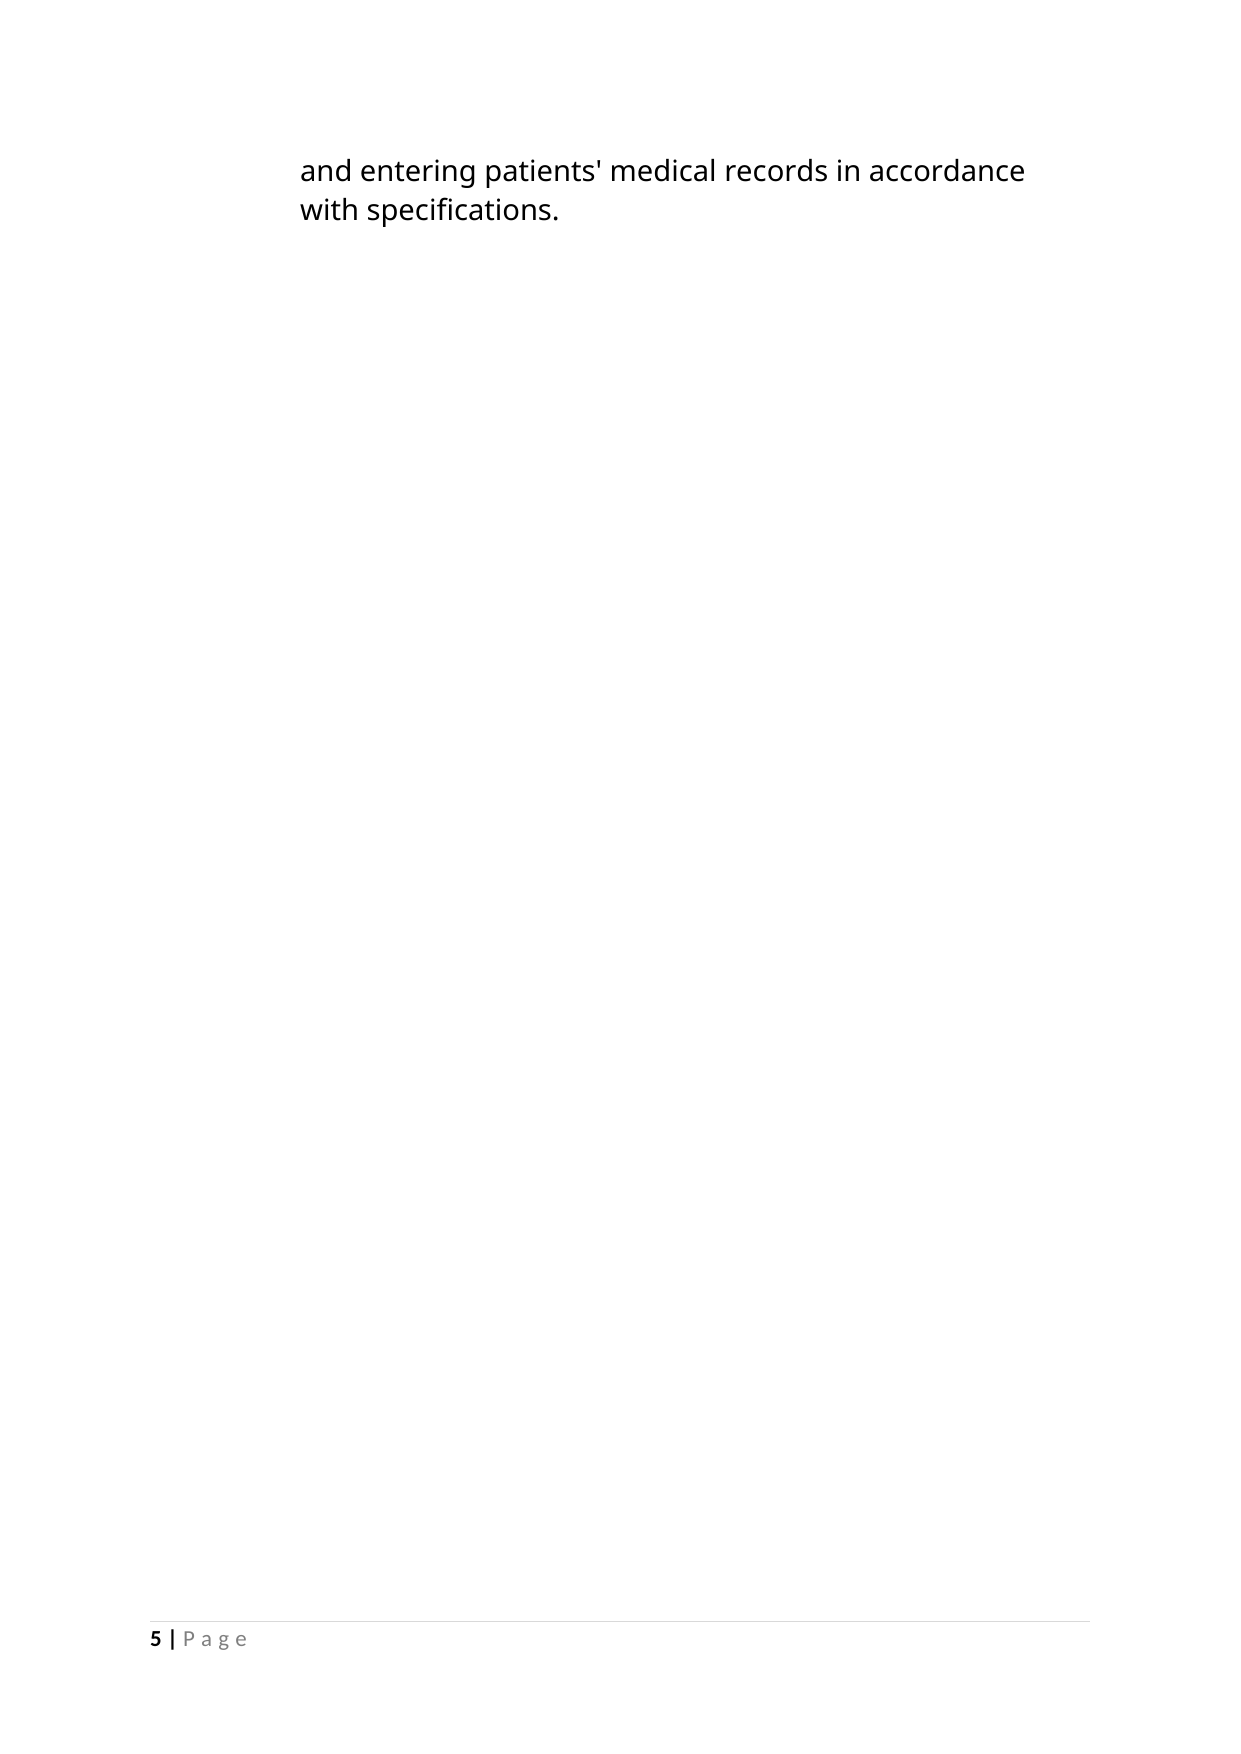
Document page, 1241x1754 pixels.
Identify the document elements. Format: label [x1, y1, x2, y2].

list [262, 150, 1090, 229]
